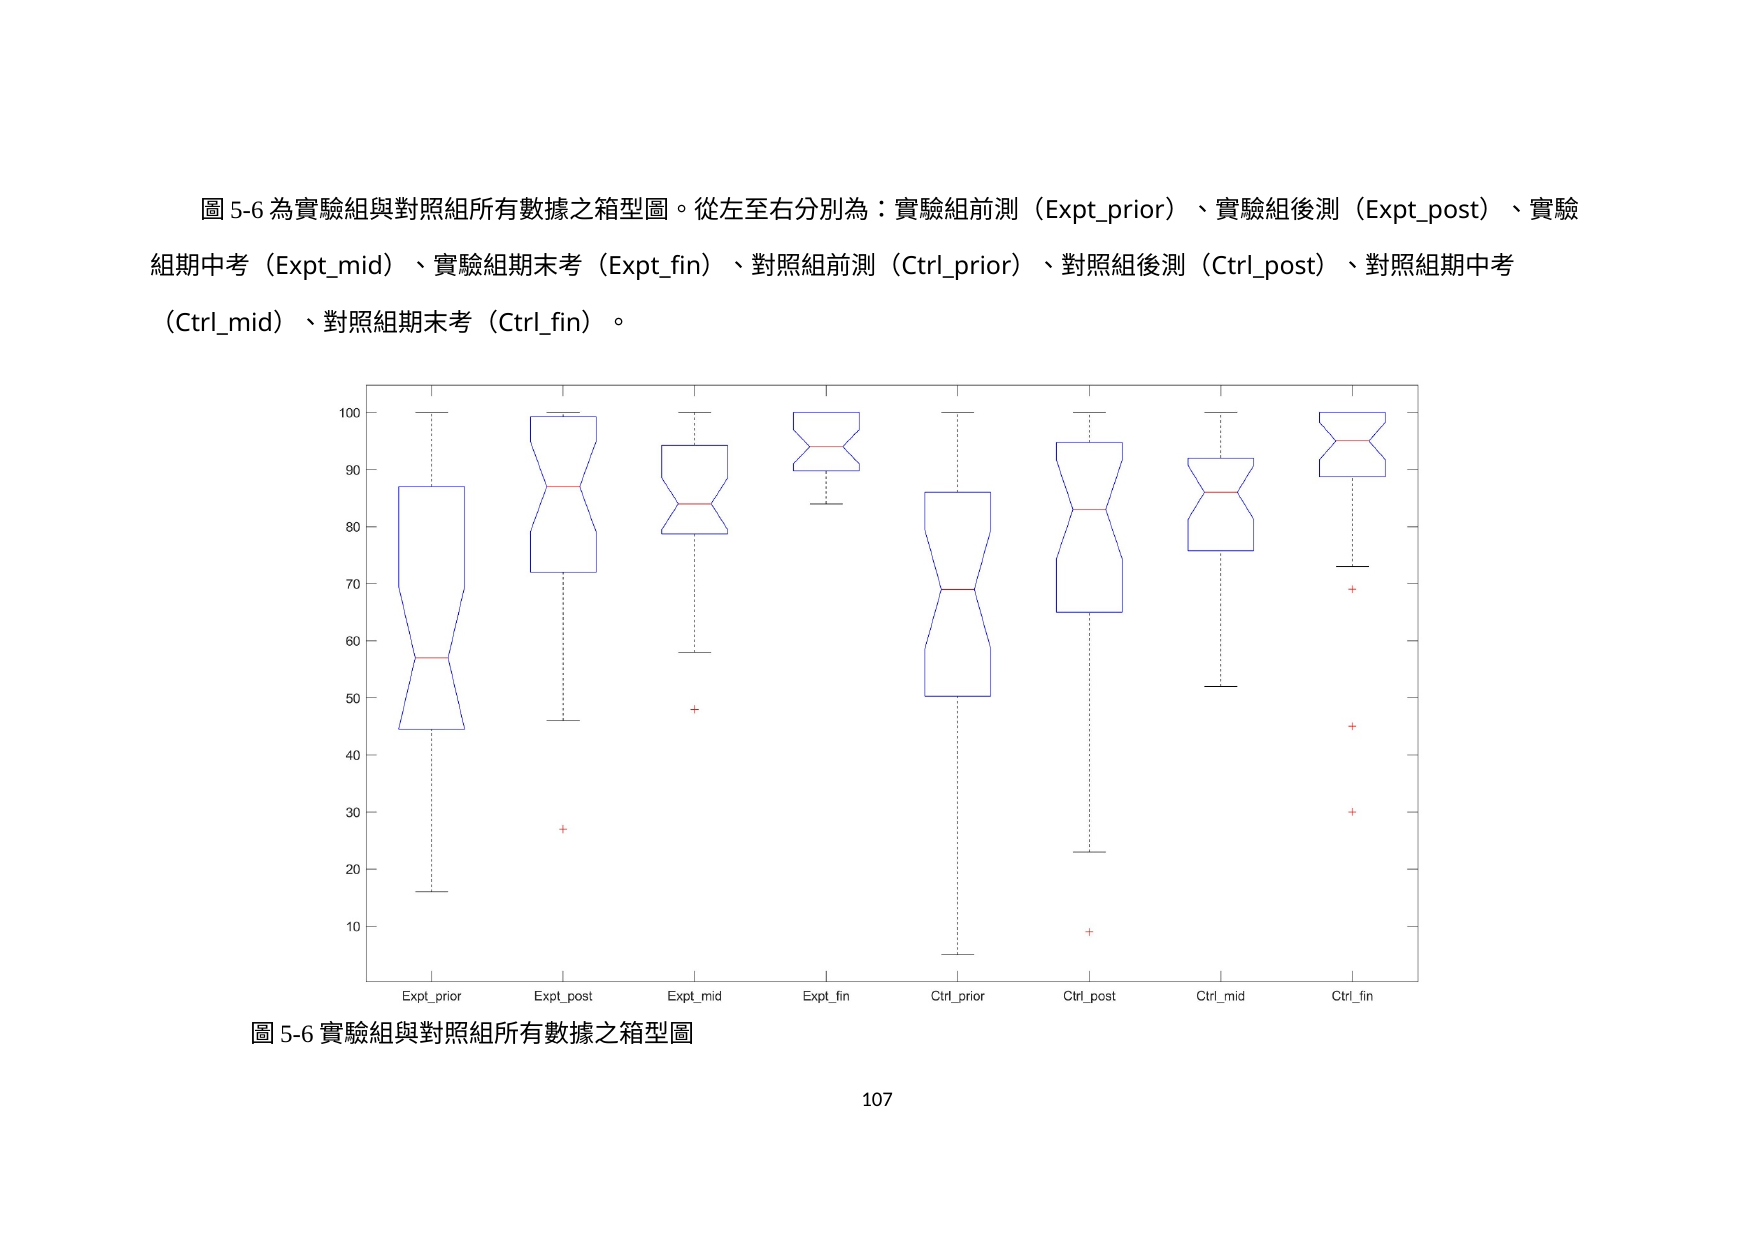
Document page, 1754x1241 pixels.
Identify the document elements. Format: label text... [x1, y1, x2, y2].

picture [322, 375, 1432, 1009]
text 圖5-6 實驗組與對照組所有數據之箱型圖 [150, 1013, 1604, 1051]
text 圖5-6 為實驗組與對照組所有數據之箱型圖。從左至右分別為：實驗組前測（Expt_prior）、實驗組後測（Expt_post）、實驗組期中考（Expt_mid）、實驗組期末考（Expt_fin）、對照組前測（Ctrl_prior）、對照組後測（Ctrl_post）、對照組期中考（Ctrl_mid）、對照組期末考（Ctrl_fin）。 [150, 189, 1604, 339]
